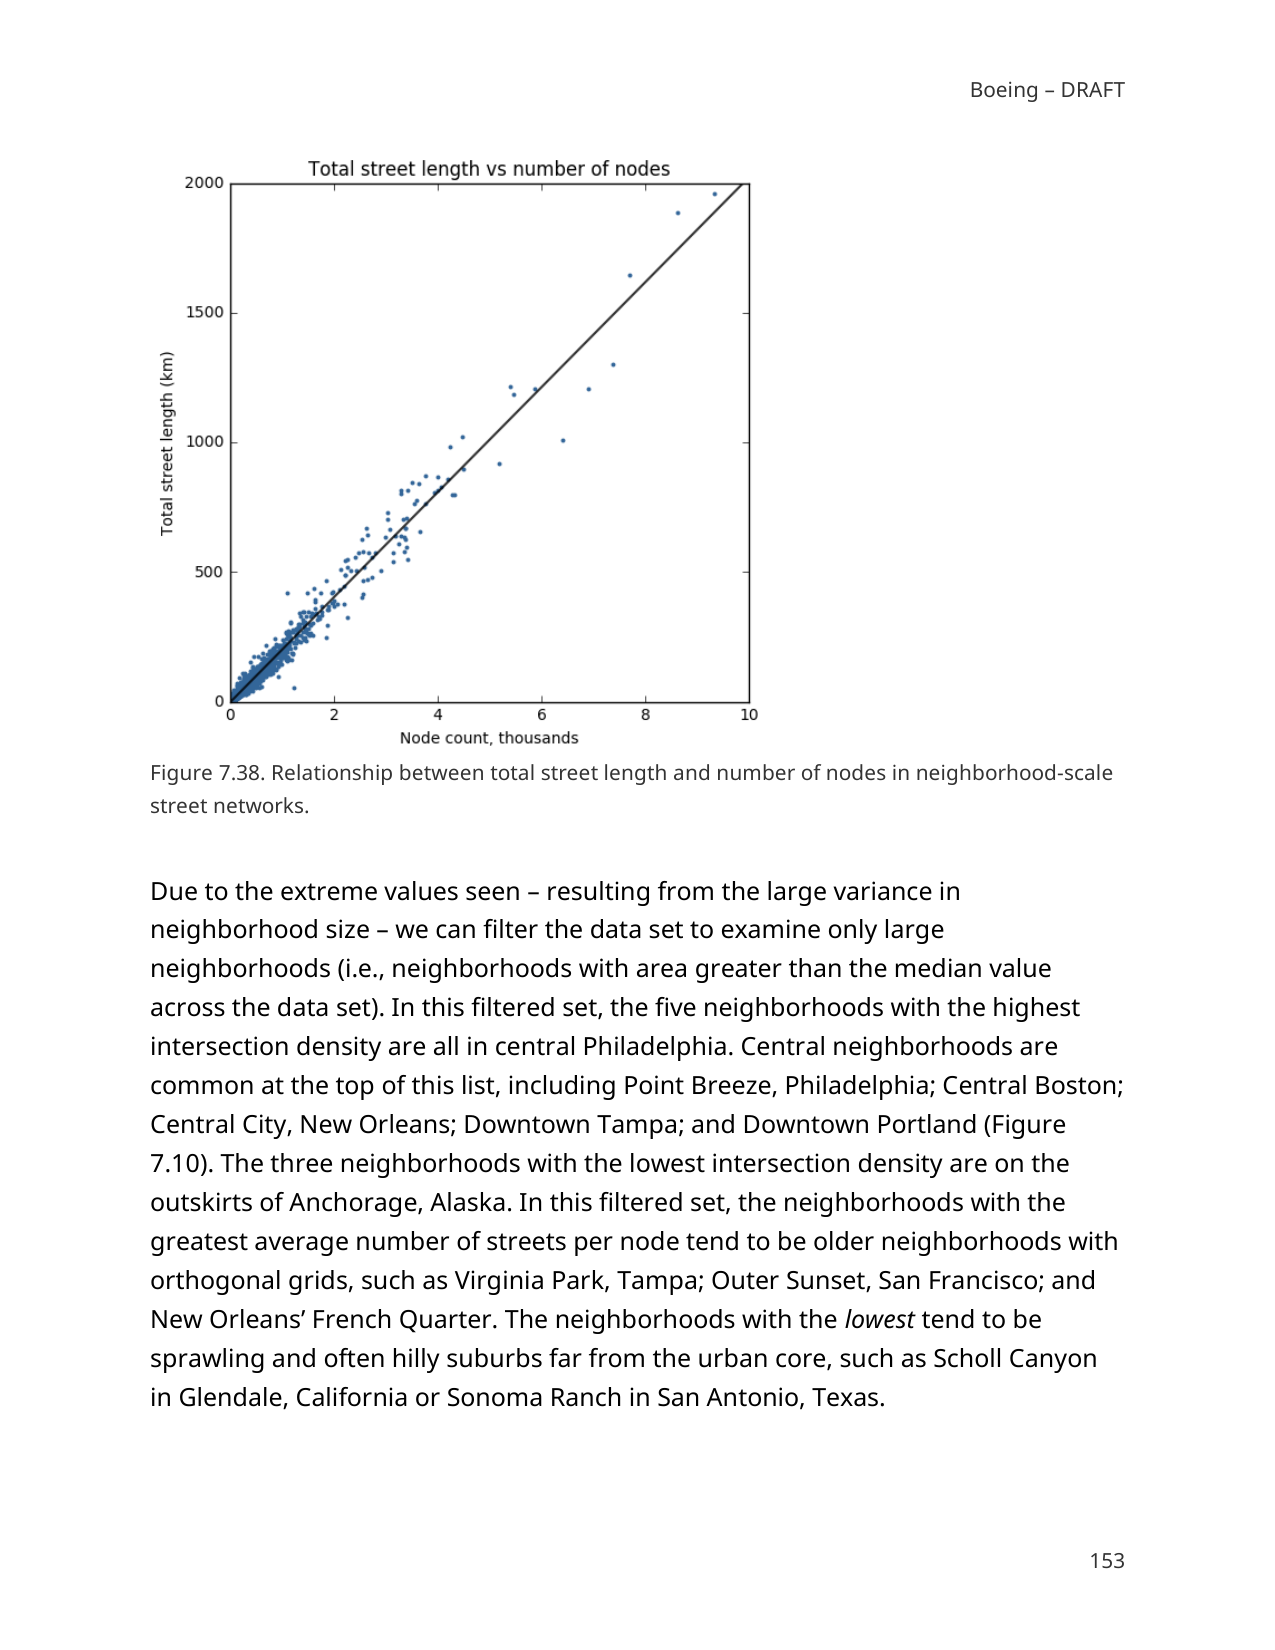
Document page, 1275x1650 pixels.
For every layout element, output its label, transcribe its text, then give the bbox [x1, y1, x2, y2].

picture [150, 150, 769, 758]
text Due to the extreme values seen – resulting from the large variance in neighborhood size – we can filter the data set to examine only large neighborhoods (i.e., neighborhoods with area greater than the median value across the data set). In this filtered set, the five neighborhoods with the highest intersection density are all in central Philadelphia. Central neighborhoods are common at the top of this list, including Point Breeze, Philadelphia; Central Boston; Central City, New Orleans; Downtown Tampa; and Downtown Portland (Figure 7.10). The three neighborhoods with the lowest intersection density are on the outskirts of Anchorage, Alaska. In this filtered set, the neighborhoods with the greatest average number of streets per node tend to be older neighborhoods with orthogonal grids, such as Virginia Park, Tampa; Outer Sunset, San Francisco; and New Orleans’ French Quarter. The neighborhoods with the lowest tend to be sprawling and often hilly suburbs far from the urban core, such as Scholl Canyon in Glendale, California or Sonoma Ranch in San Antonio, Texas. [150, 873, 1125, 1414]
